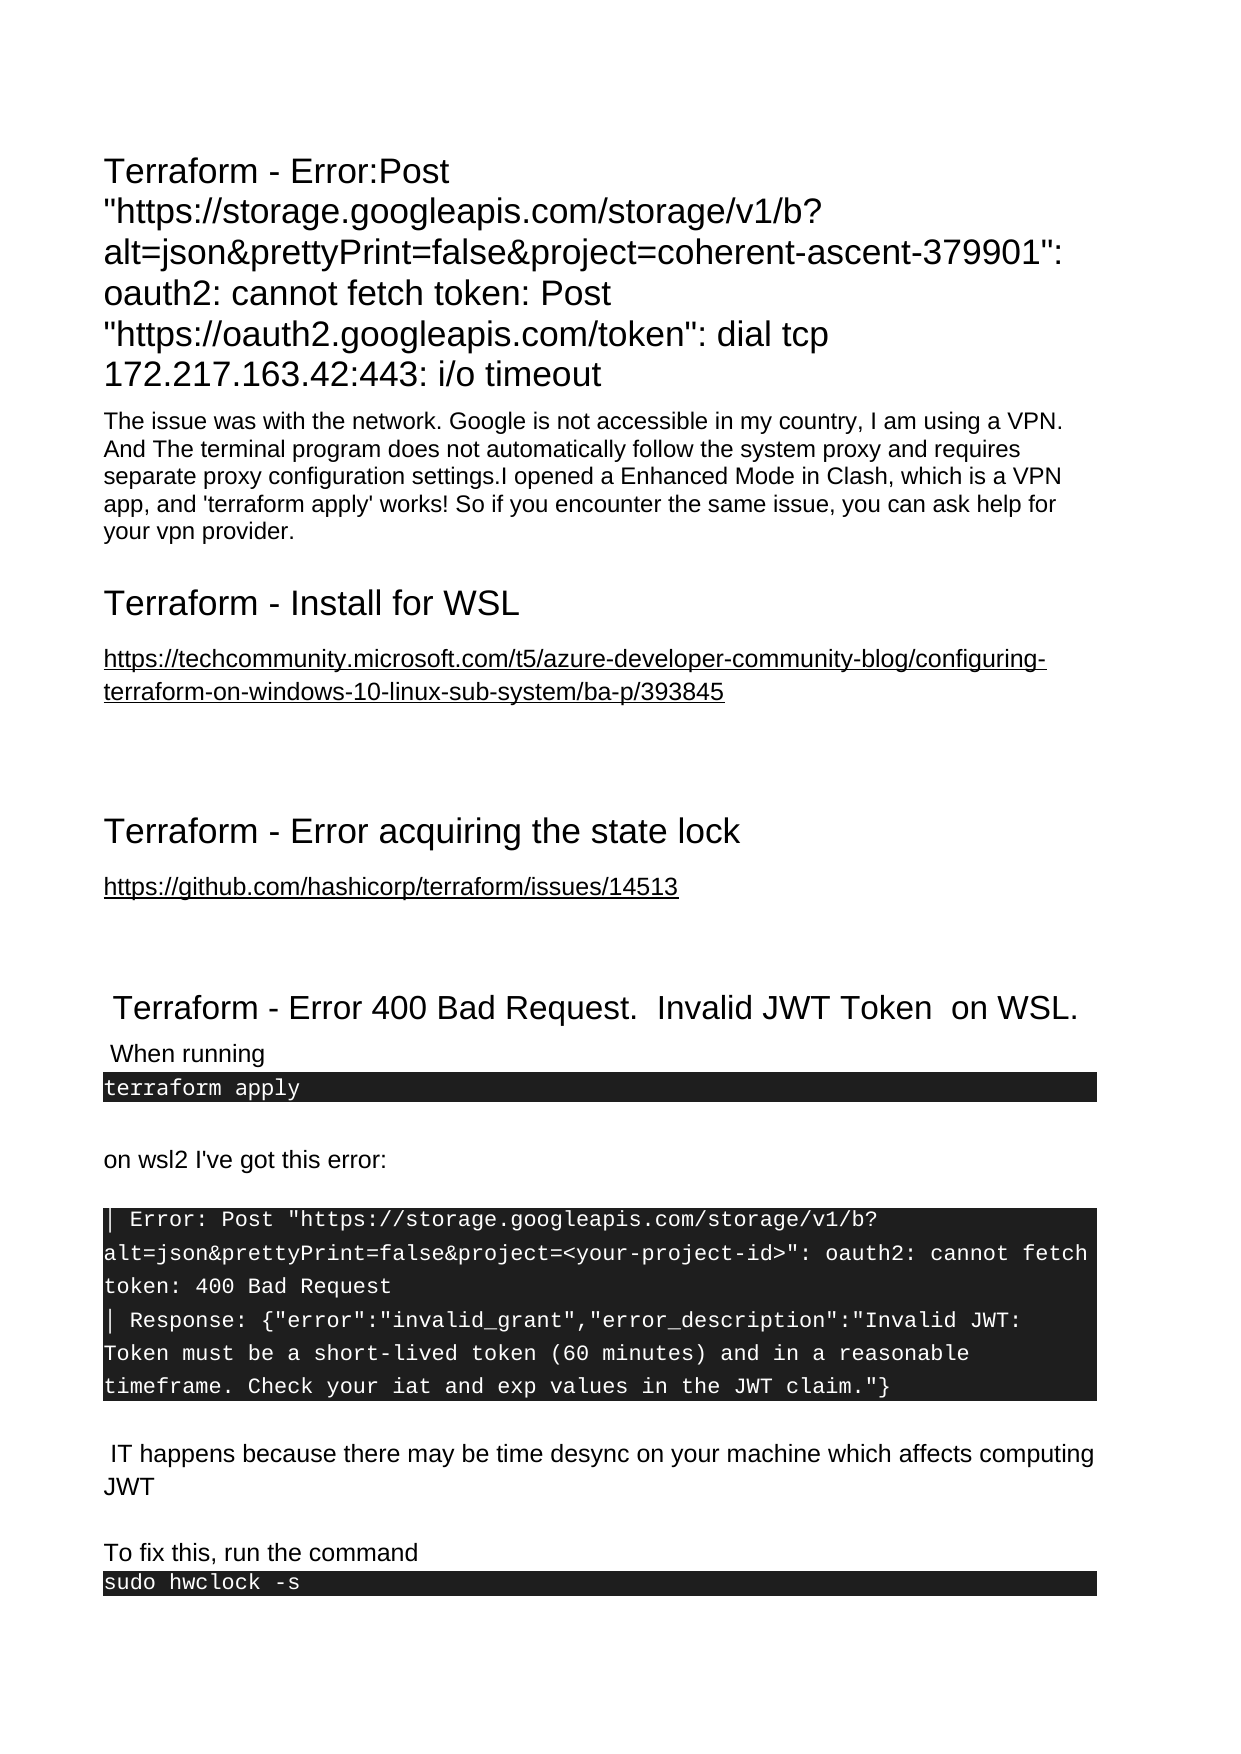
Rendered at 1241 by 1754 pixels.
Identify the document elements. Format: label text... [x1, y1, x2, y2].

text https://github.com/hashicorp/terraform/issues/14513 [103, 872, 1097, 901]
subtitle Terraform - Error 400 Bad Request. Invalid JWT Token on WSL. [103, 988, 1097, 1027]
text IT happens because there may be time desync on your machine which affects computing JWT [103, 1439, 1097, 1501]
text terraform apply [103, 1072, 1097, 1102]
text sudo hwclock -s [103, 1571, 1097, 1596]
subtitle Terraform - Error:Post "https://storage.googleapis.com/storage/v1/b?alt=json&prettyPrint=false&project=coherent-ascent-379901": oauth2: cannot fetch token: Post "https://oauth2.googleapis.com/token": dial tcp 172.217.163.42:443: i/o timeout [103, 150, 1097, 394]
text When running [103, 1039, 1097, 1068]
text The issue was with the network. Google is not accessible in my country, I am using a VPN. And The terminal program does not automatically follow the system proxy and requires separate proxy configuration settings.I opened a Enhanced Mode in Clash, which is a VPN app, and 'terraform apply' works! So if you encounter the same issue, you can ask help for your vpn provider. [103, 407, 1097, 545]
text https://techcommunity.microsoft.com/t5/azure-developer-community-blog/configuring-terraform-on-windows-10-linux-sub-system/ba-p/393845 [103, 644, 1097, 706]
text on wsl2 I've got this error: [103, 1112, 1097, 1174]
text │ Error: Post "https://storage.googleapis.com/storage/v1/b?alt=json&prettyPrint=false&project=<your-project-id>": oauth2: cannot fetch token: 400 Bad Request [103, 1208, 1097, 1300]
text To fix this, run the command [103, 1538, 1097, 1567]
subtitle Terraform - Install for WSL [103, 582, 1097, 623]
subtitle Terraform - Error acquiring the state lock [103, 811, 1097, 851]
text │ Response: {"error":"invalid_grant","error_description":"Invalid JWT: Token must be a short-lived token (60 minutes) and in a reasonable timeframe. Check your iat and exp values in the JWT claim."} [103, 1309, 1097, 1401]
